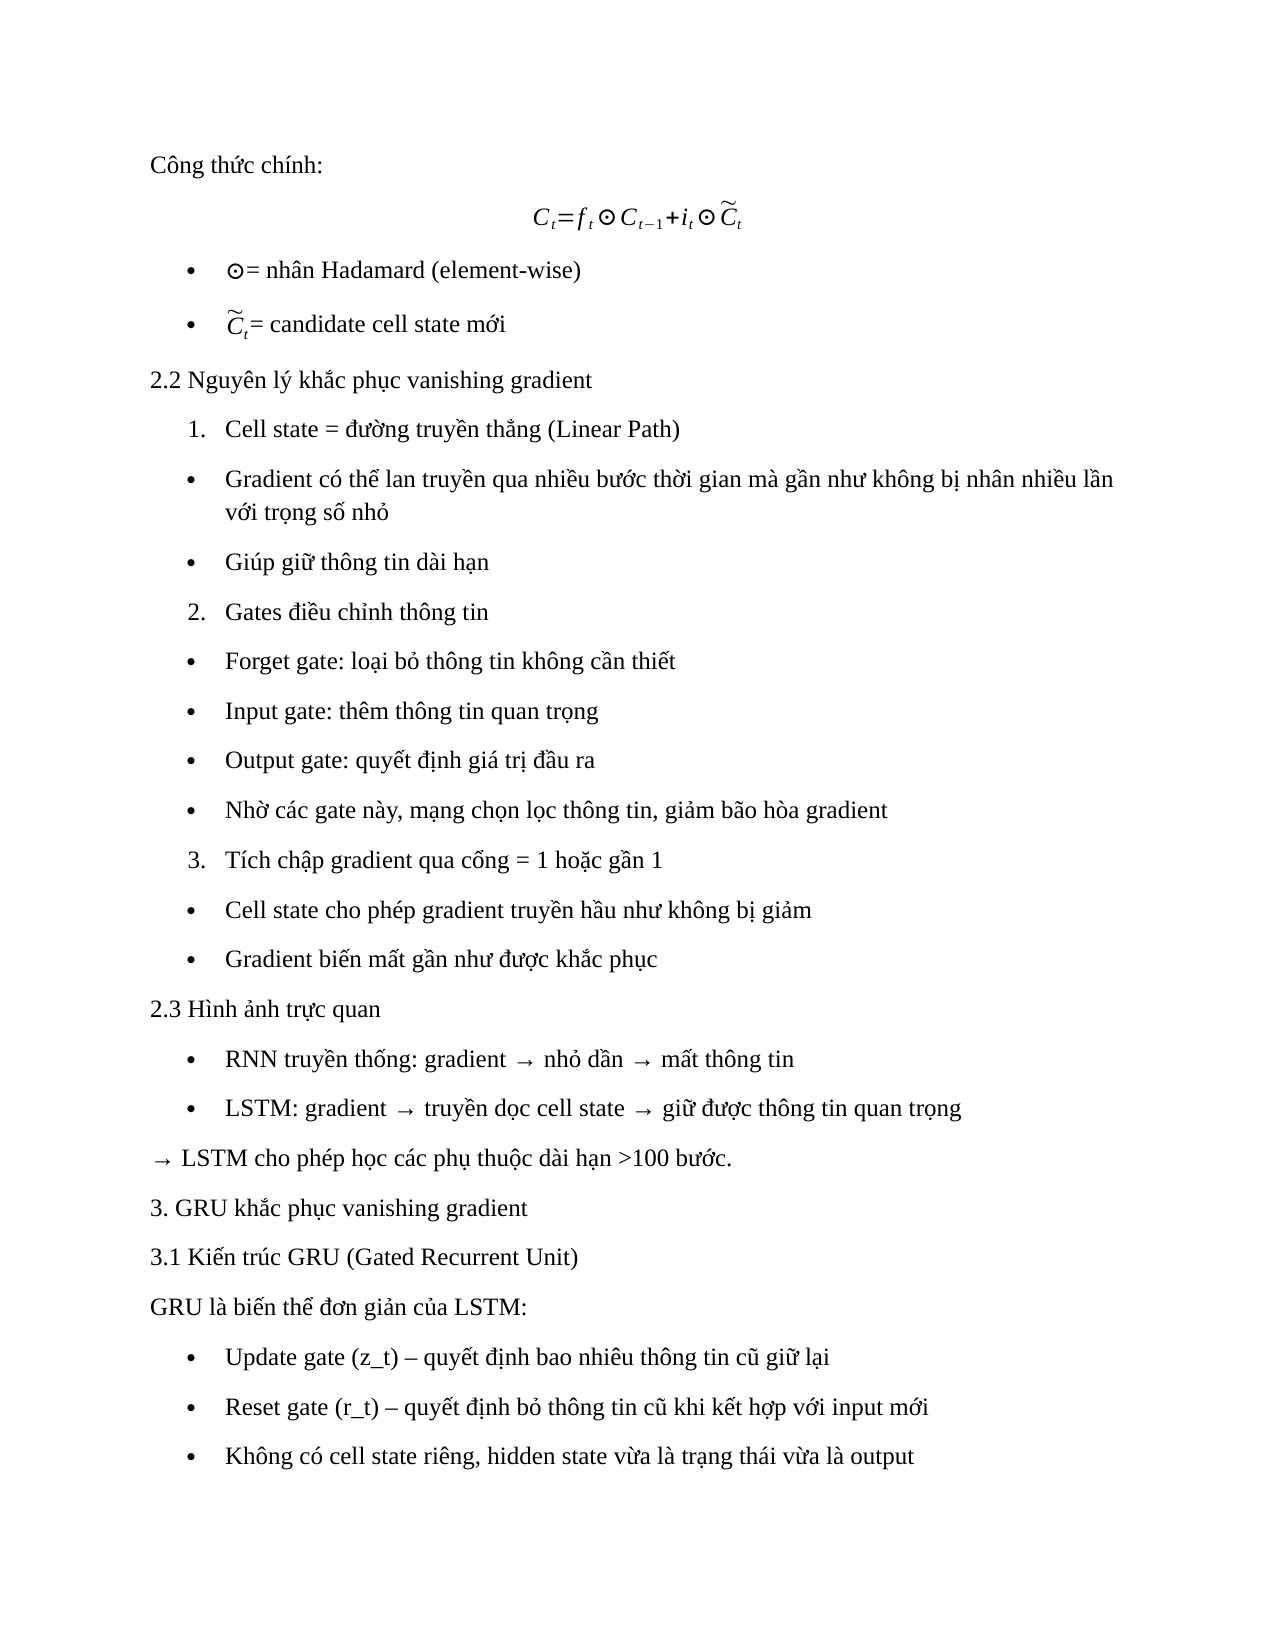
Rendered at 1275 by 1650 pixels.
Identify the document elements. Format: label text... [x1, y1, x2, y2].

list RNN truyền thống: gradient → nhỏ dần → mất thông tin [187, 1044, 1125, 1072]
list Giúp giữ thông tin dài hạn [187, 547, 1125, 576]
list Output gate: quyết định giá trị đầu ra [187, 746, 1125, 774]
list Cell state cho phép gradient truyền hầu như không bị giảm [187, 895, 1125, 923]
list Tích chập gradient qua cổng = 1 hoặc gần 1 [187, 845, 1125, 874]
list Gradient có thể lan truyền qua nhiều bước thời gian mà gần như không bị nhân nhiều lần với trọng số nhỏ [187, 464, 1125, 526]
list Forget gate: loại bỏ thông tin không cần thiết [187, 646, 1125, 675]
list Cell state = đường truyền thẳng (Linear Path) [187, 414, 1125, 443]
list = candidate cell state mới [187, 309, 1125, 344]
list Không có cell state riêng, hidden state vừa là trạng thái vừa là output [187, 1441, 1125, 1470]
list Gradient biến mất gần như được khắc phục [187, 944, 1125, 973]
list LSTM: gradient → truyền dọc cell state → giữ được thông tin quan trọng [187, 1093, 1125, 1122]
text 2.3 Hình ảnh trực quan [150, 994, 1125, 1023]
text GRU là biến thể đơn giản của LSTM: [150, 1292, 1125, 1321]
list Nhờ các gate này, mạng chọn lọc thông tin, giảm bão hòa gradient [187, 795, 1125, 824]
text 3.1 Kiến trúc GRU (Gated Recurrent Unit) [150, 1242, 1125, 1271]
text 3. GRU khắc phục vanishing gradient [150, 1193, 1125, 1222]
text → LSTM cho phép học các phụ thuộc dài hạn >100 bước. [150, 1143, 1125, 1172]
list Gates điều chỉnh thông tin [187, 597, 1125, 625]
list Reset gate (r_t) – quyết định bỏ thông tin cũ khi kết hợp với input mới [187, 1392, 1125, 1420]
text 2.2 Nguyên lý khắc phục vanishing gradient [150, 365, 1125, 393]
list Update gate (z_t) – quyết định bao nhiêu thông tin cũ giữ lại [187, 1342, 1125, 1371]
list Input gate: thêm thông tin quan trọng [187, 696, 1125, 725]
text Công thức chính: [150, 150, 1125, 179]
list = nhân Hadamard (element-wise) [187, 256, 1125, 288]
